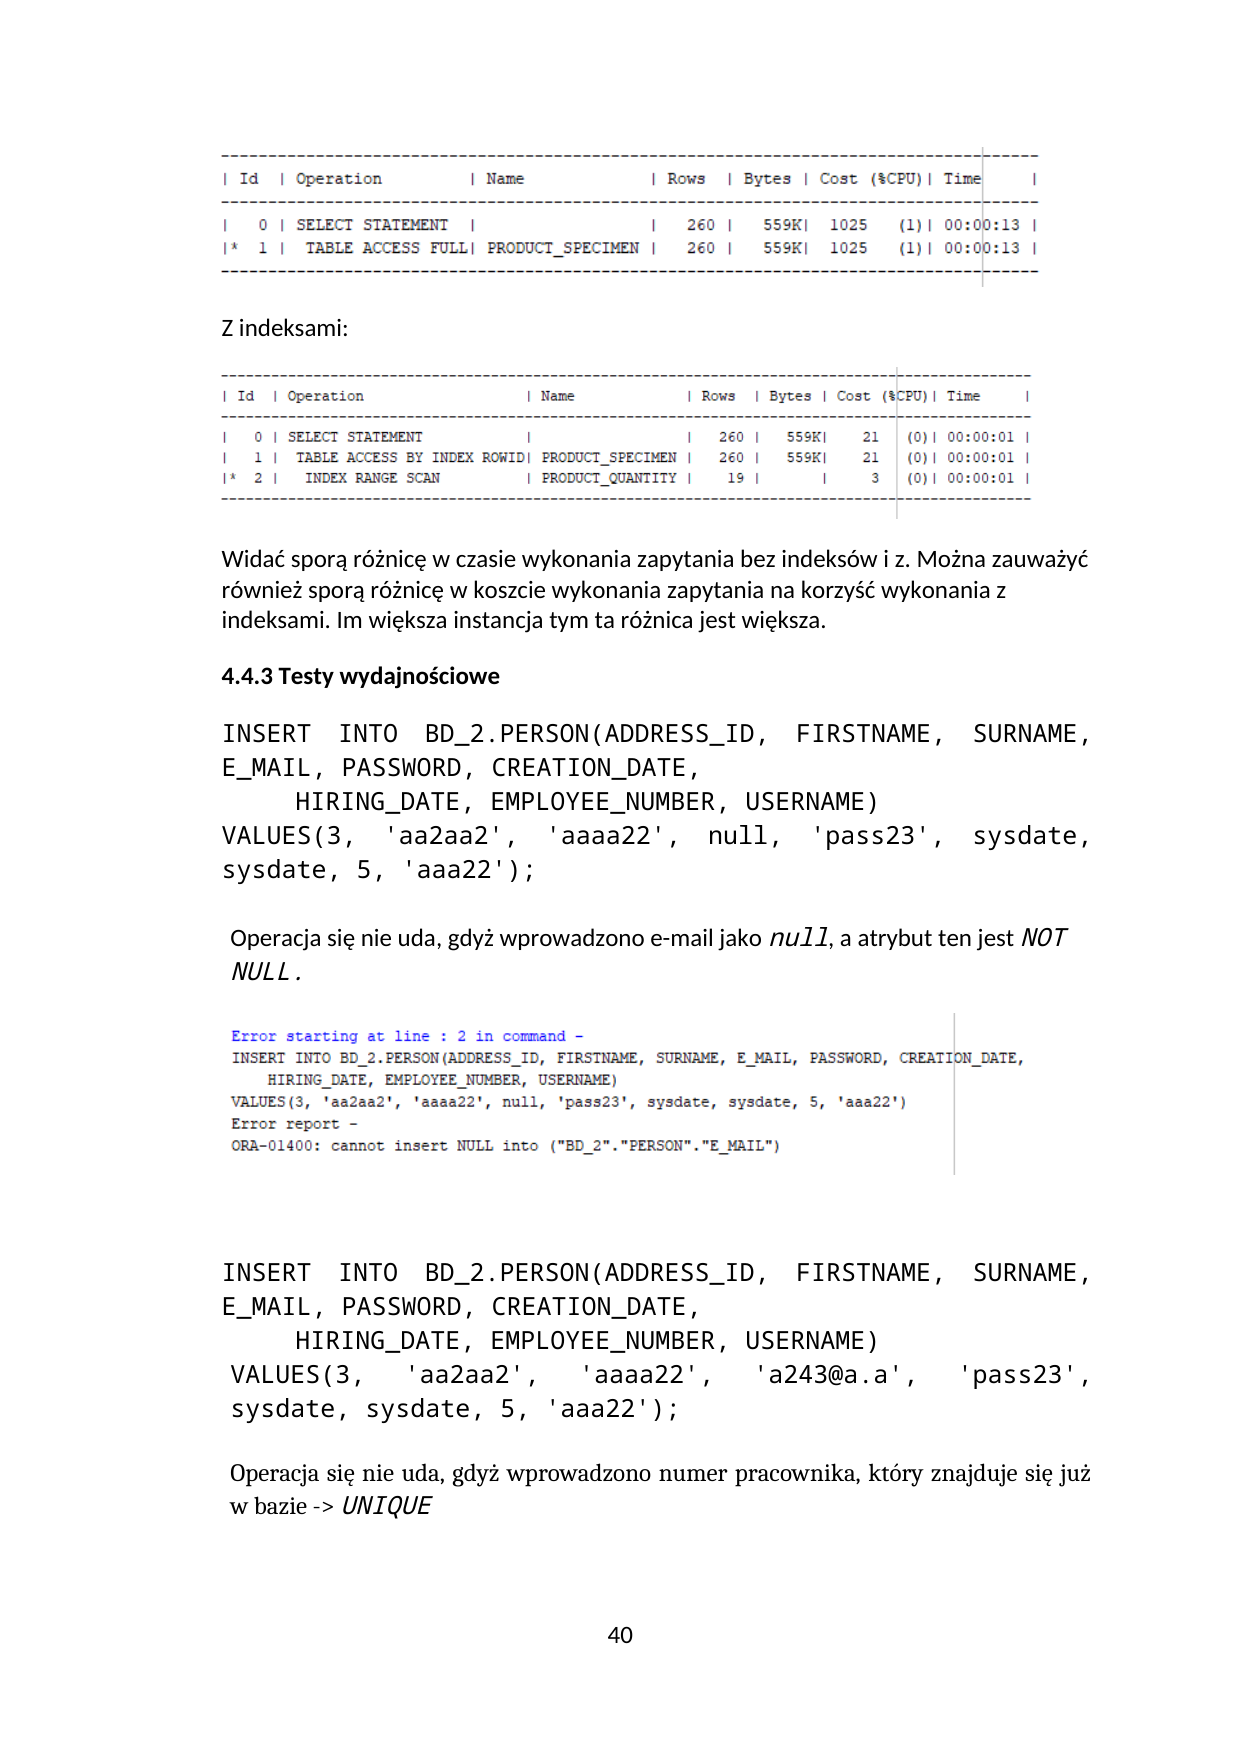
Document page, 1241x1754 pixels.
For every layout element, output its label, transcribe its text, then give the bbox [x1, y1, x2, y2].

picture [230, 1013, 1084, 1175]
text Z indeksami: [221, 312, 1093, 342]
text VALUES(3, 'aa2aa2', 'aaaa22', 'a243@a.a', 'pass23', sysdate, sysdate, 5, 'aaa22'); [230, 1357, 1093, 1425]
text VALUES(3, 'aa2aa2', 'aaaa22', null, 'pass23', sysdate, sysdate, 5, 'aaa22'); [221, 818, 1093, 886]
text Operacja się nie uda, gdyż wprowadzono e-mail jako null, a atrybut ten jest NOT NULL. [230, 920, 1093, 988]
text HIRING_DATE, EMPLOYEE_NUMBER, USERNAME) [230, 784, 1093, 818]
text Operacja się nie uda, gdyż wprowadzono numer pracownika, który znajduje się już w bazie -> UNIQUE [230, 1459, 1093, 1522]
text INSERT INTO BD_2.PERSON(ADDRESS_ID, FIRSTNAME, SURNAME, E_MAIL, PASSWORD, CREATION_DATE, [221, 716, 1093, 784]
text Widać sporą różnicę w czasie wykonania zapytania bez indeksów i z. Można zauważyć również sporą różnicę w koszcie wykonania zapytania na korzyść wykonania z indeksami. Im większa instancja tym ta różnica jest większa. [221, 543, 1093, 635]
picture [221, 147, 1060, 287]
text 4.4.3 Testy wydajnościowe [148, 660, 1093, 691]
picture [221, 367, 1046, 519]
text HIRING_DATE, EMPLOYEE_NUMBER, USERNAME) [230, 1323, 1093, 1357]
text INSERT INTO BD_2.PERSON(ADDRESS_ID, FIRSTNAME, SURNAME, E_MAIL, PASSWORD, CREATION_DATE, [221, 1255, 1093, 1323]
